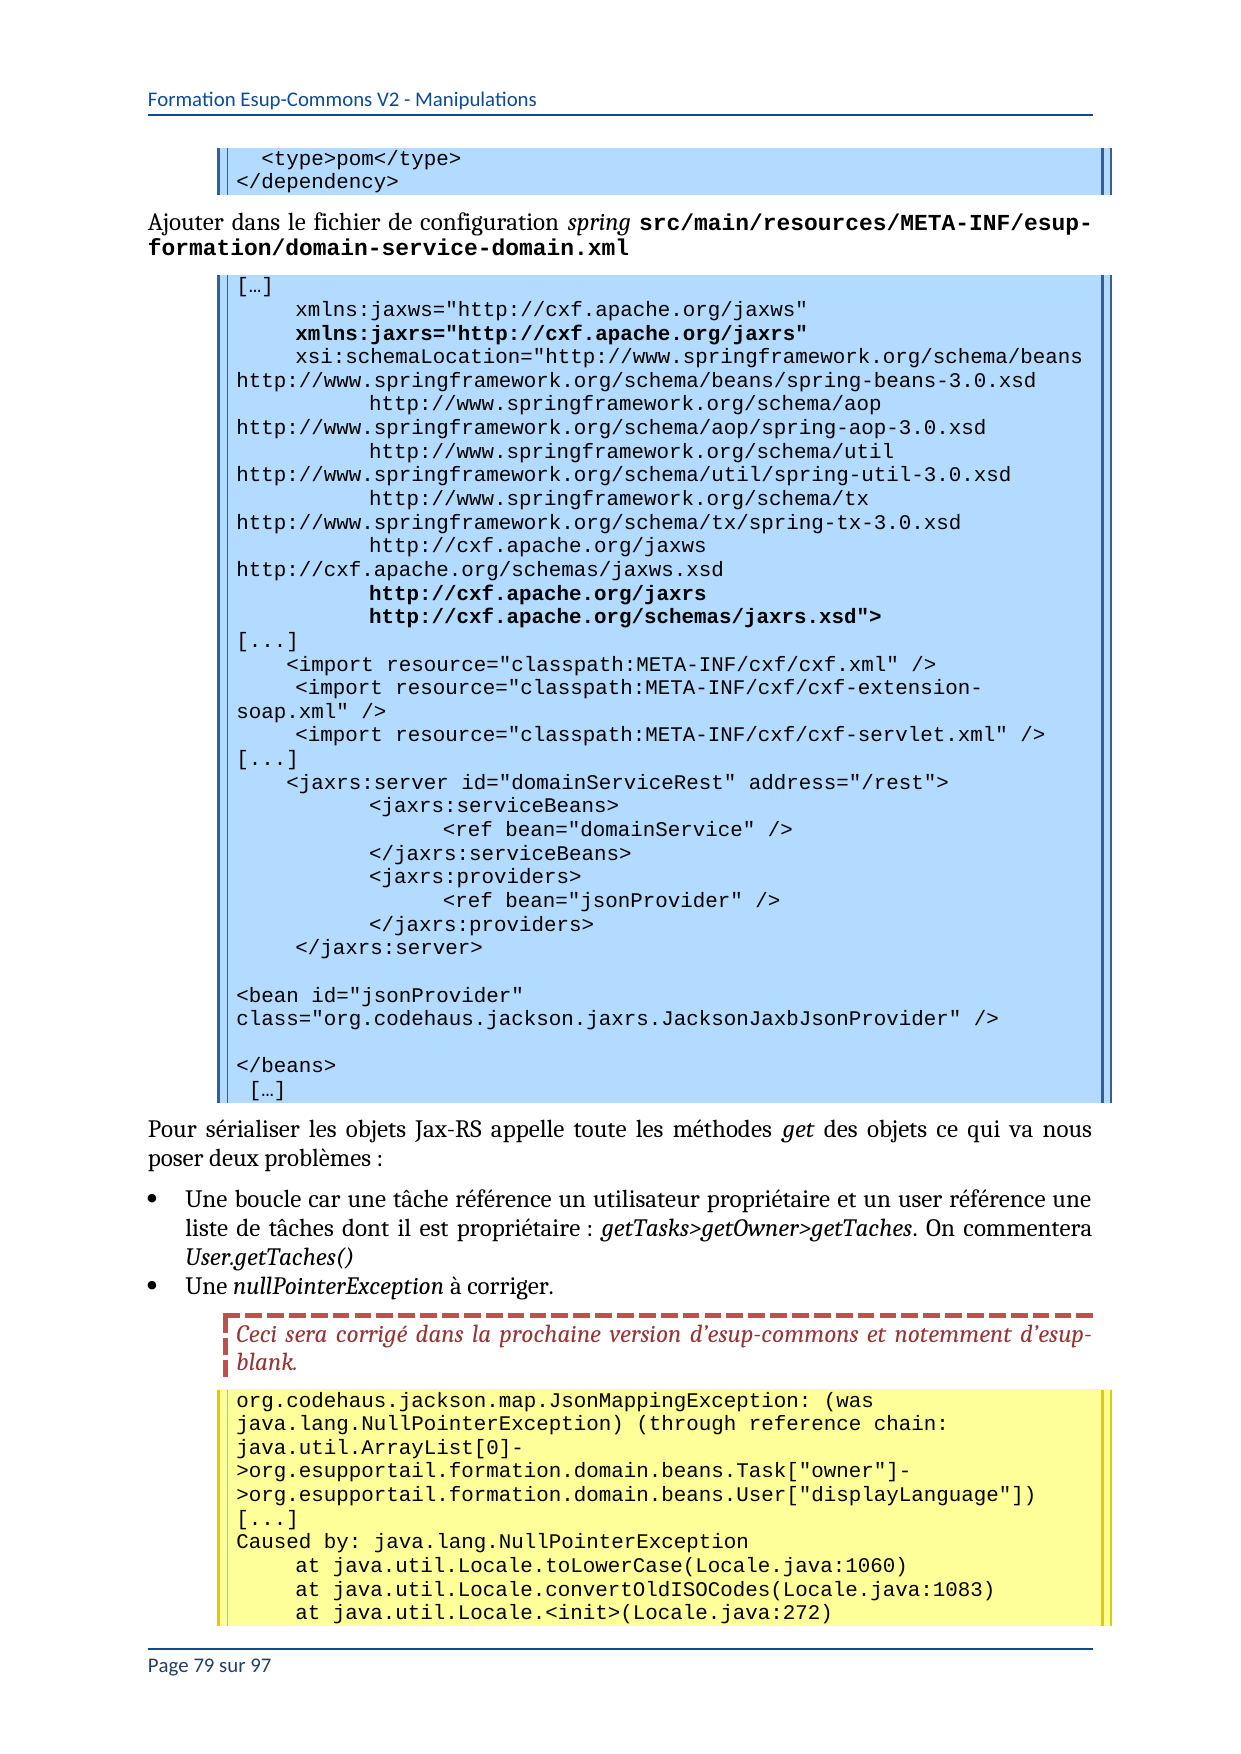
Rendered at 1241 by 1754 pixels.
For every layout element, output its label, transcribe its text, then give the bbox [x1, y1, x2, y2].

text <jaxrs:serviceBeans> [228, 795, 1101, 819]
text <jaxrs:server id="domainServiceRest" address="/rest"> [228, 772, 1101, 795]
text <import resource="classpath:META-INF/cxf/cxf.xml" /> [228, 653, 1101, 677]
text </jaxrs:serviceBeans> [228, 843, 1101, 866]
text Ceci sera corrigé dans la prochaine version d’esup-commons et notemment d’esup-blank. [223, 1313, 1093, 1377]
text at java.util.Locale.convertOldISOCodes(Locale.java:1083) [228, 1579, 1101, 1602]
list Une nullPointerException à corriger. [148, 1272, 1093, 1300]
text Caused by: java.lang.NullPointerException [228, 1531, 1101, 1555]
text </beans> [228, 1056, 1101, 1079]
text xmlns:jaxrs="http://cxf.apache.org/jaxrs" [228, 322, 1101, 346]
text [...] [228, 748, 1101, 772]
text </jaxrs:providers> [228, 914, 1101, 937]
text http://www.springframework.org/schema/util http://www.springframework.org/schema/util/spring-util-3.0.xsd [228, 441, 1101, 488]
text http://www.springframework.org/schema/aop http://www.springframework.org/schema/aop/spring-aop-3.0.xsd [228, 393, 1101, 441]
text </dependency> [228, 171, 1101, 195]
text Pour sérialiser les objets Jax-RS appelle toute les méthodes get des objets ce qui va nous poser deux problèmes : [148, 1115, 1093, 1173]
text <type>pom</type> [228, 148, 1101, 171]
text <bean id="jsonProvider" class="org.codehaus.jackson.jaxrs.JacksonJaxbJsonProvider" /> [228, 984, 1101, 1032]
text http://www.springframework.org/schema/tx http://www.springframework.org/schema/tx/spring-tx-3.0.xsd [228, 488, 1101, 535]
text [...] [228, 1508, 1101, 1531]
text http://cxf.apache.org/schemas/jaxrs.xsd"> [228, 606, 1101, 630]
text […] [228, 275, 1101, 299]
text xmlns:jaxws="http://cxf.apache.org/jaxws" [228, 299, 1101, 322]
text <ref bean="jsonProvider" /> [228, 890, 1101, 914]
text <ref bean="domainService" /> [228, 819, 1101, 843]
text <jaxrs:providers> [228, 866, 1101, 890]
text xsi:schemaLocation="http://www.springframework.org/schema/beans http://www.springframework.org/schema/beans/spring-beans-3.0.xsd [228, 346, 1101, 393]
text <import resource="classpath:META-INF/cxf/cxf-servlet.xml" /> [228, 724, 1101, 748]
text </jaxrs:server> [228, 937, 1101, 961]
text at java.util.Locale.toLowerCase(Locale.java:1060) [228, 1555, 1101, 1579]
list Une boucle car une tâche référence un utilisateur propriétaire et un user référence une liste de tâches dont il est propriétaire : getTasks>getOwner>getTaches. On commentera User.getTaches() [148, 1185, 1093, 1272]
text http://cxf.apache.org/jaxrs [228, 583, 1101, 606]
text org.codehaus.jackson.map.JsonMappingException: (was java.lang.NullPointerException) (through reference chain: java.util.ArrayList[0]->org.esupportail.formation.domain.beans.Task["owner"]->org.esupportail.formation.domain.beans.User["displayLanguage"]) [217, 1389, 1103, 1508]
text […] [228, 1079, 1101, 1103]
text at java.util.Locale.<init>(Locale.java:272) [228, 1602, 1101, 1626]
text http://cxf.apache.org/jaxws http://cxf.apache.org/schemas/jaxws.xsd [228, 535, 1101, 583]
text <import resource="classpath:META-INF/cxf/cxf-extension-soap.xml" /> [228, 677, 1101, 724]
text Ajouter dans le fichier de configuration spring src/main/resources/META-INF/esup-formation/domain-service-domain.xml [148, 207, 1093, 263]
text [...] [228, 630, 1101, 653]
